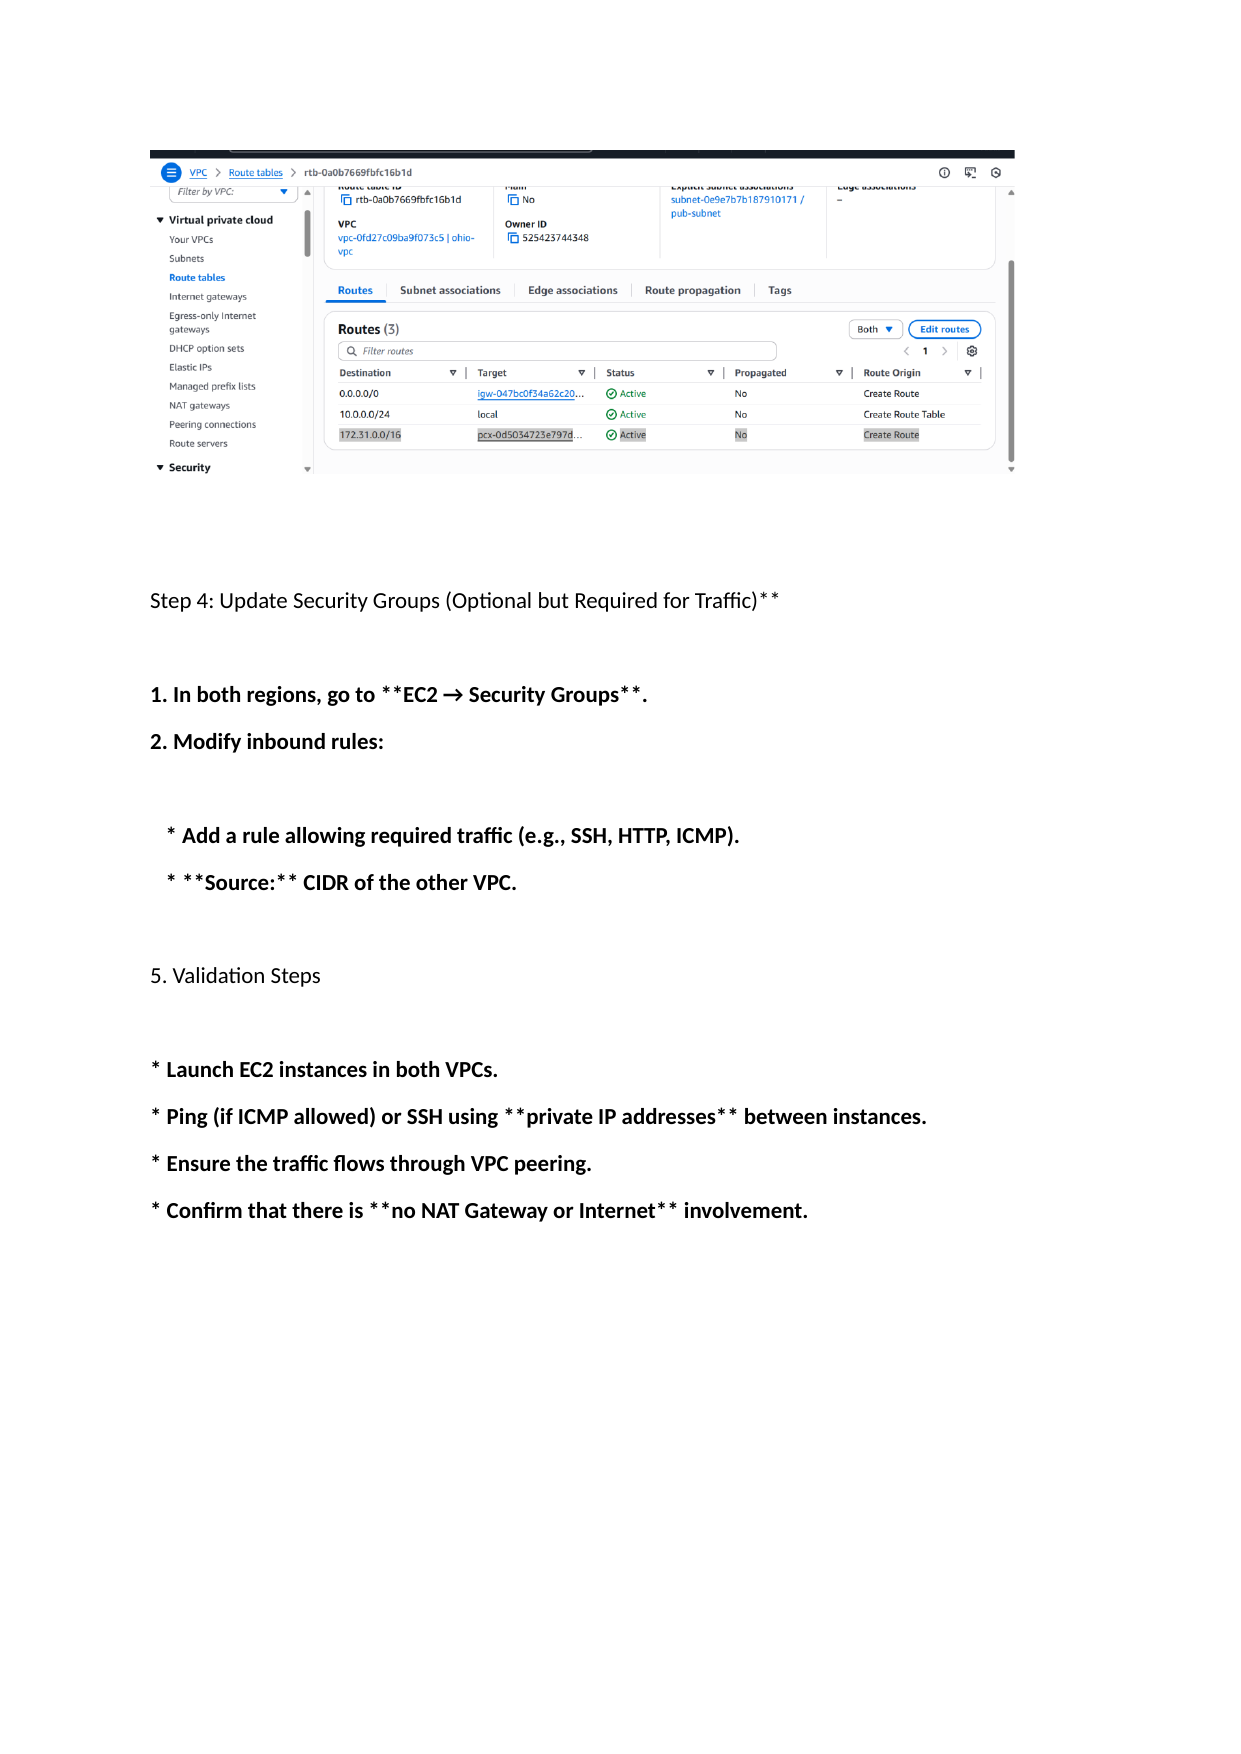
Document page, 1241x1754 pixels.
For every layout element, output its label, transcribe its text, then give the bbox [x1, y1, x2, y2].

text * **Source:** CIDR of the other VPC. [150, 868, 1090, 896]
text * Ping (if ICMP allowed) or SSH using **private IP addresses** between instances. [150, 1102, 1090, 1130]
text 2. Modify inbound rules: [150, 727, 1090, 755]
text * Add a rule allowing required traffic (e.g., SSH, HTTP, ICMP). [150, 821, 1090, 849]
text * Confirm that there is **no NAT Gateway or Internet** involvement. [150, 1196, 1090, 1224]
text * Ensure the traffic flows through VPC peering. [150, 1149, 1090, 1177]
text 1. In both regions, go to **EC2 → Security Groups**. [150, 680, 1090, 708]
text * Launch EC2 instances in both VPCs. [150, 1055, 1090, 1083]
picture [150, 150, 1015, 474]
text Step 4: Update Security Groups (Optional but Required for Traffic)** [150, 587, 1090, 614]
text 5. Validation Steps [150, 962, 1090, 989]
